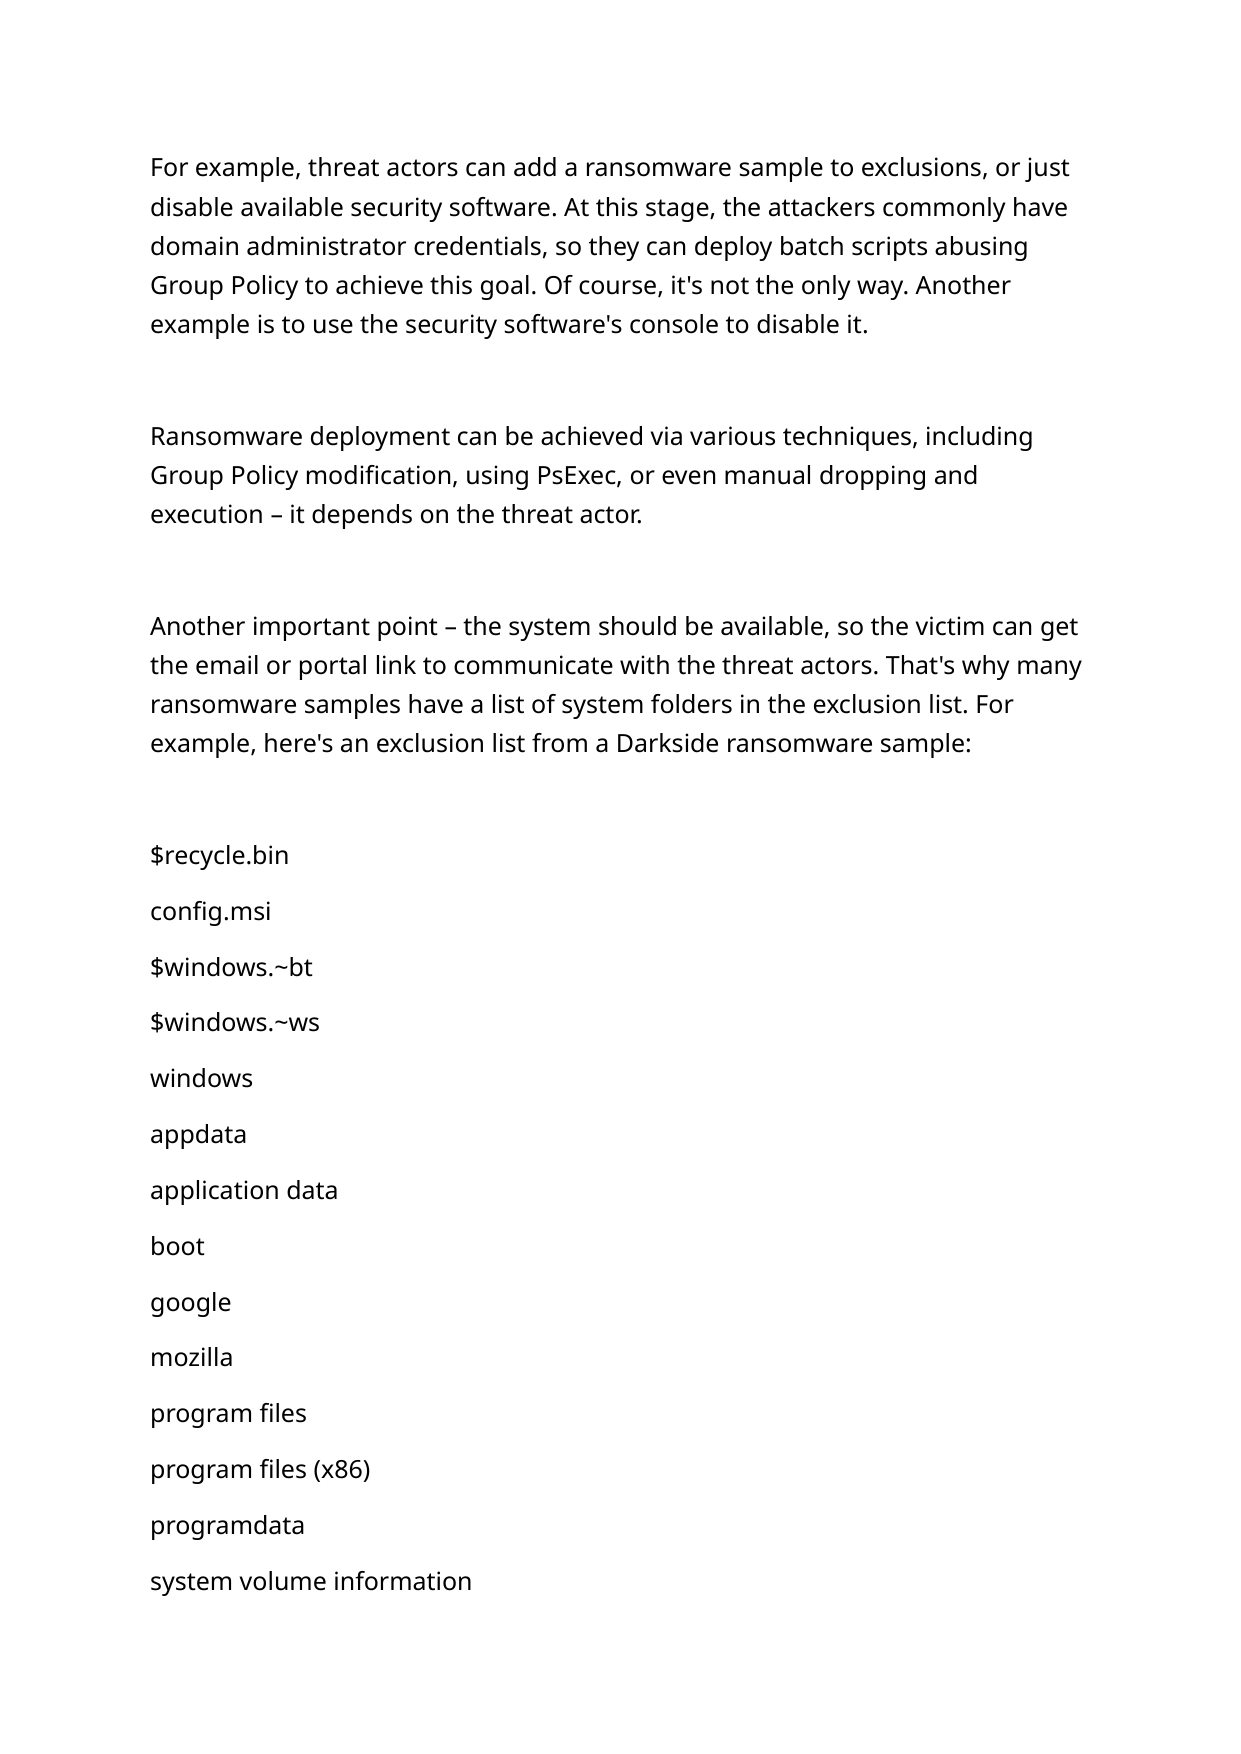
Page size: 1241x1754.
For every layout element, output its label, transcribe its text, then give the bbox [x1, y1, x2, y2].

text google [150, 1284, 1090, 1318]
text $windows.~bt [150, 949, 1090, 983]
text $windows.~ws [150, 1005, 1090, 1039]
text programdata [150, 1507, 1090, 1542]
text program files (x86) [150, 1452, 1090, 1486]
text application data [150, 1172, 1090, 1207]
text Another important point – the system should be available, so the victim can get the email or portal link to communicate with the threat actors. That's why many ransomware samples have a list of system folders in the exclusion list. For example, here's an exclusion list from a Darkside ransomware sample: [150, 608, 1090, 760]
text config.msi [150, 893, 1090, 927]
text mozilla [150, 1340, 1090, 1374]
text Ransomware deployment can be achieved via various techniques, including Group Policy modification, using PsExec, or even manual dropping and execution – it depends on the threat actor. [150, 418, 1090, 531]
text appdata [150, 1117, 1090, 1151]
text system volume information [150, 1563, 1090, 1597]
text $recycle.bin [150, 837, 1090, 872]
text windows [150, 1061, 1090, 1095]
text program files [150, 1396, 1090, 1430]
text For example, threat actors can add a ransomware sample to exclusions, or just disable available security software. At this stage, the attackers commonly have domain administrator credentials, so they can deploy batch scripts abusing Group Policy to achieve this goal. Of course, it's not the only way. Another example is to use the security software's console to disable it. [150, 150, 1090, 341]
text boot [150, 1228, 1090, 1262]
